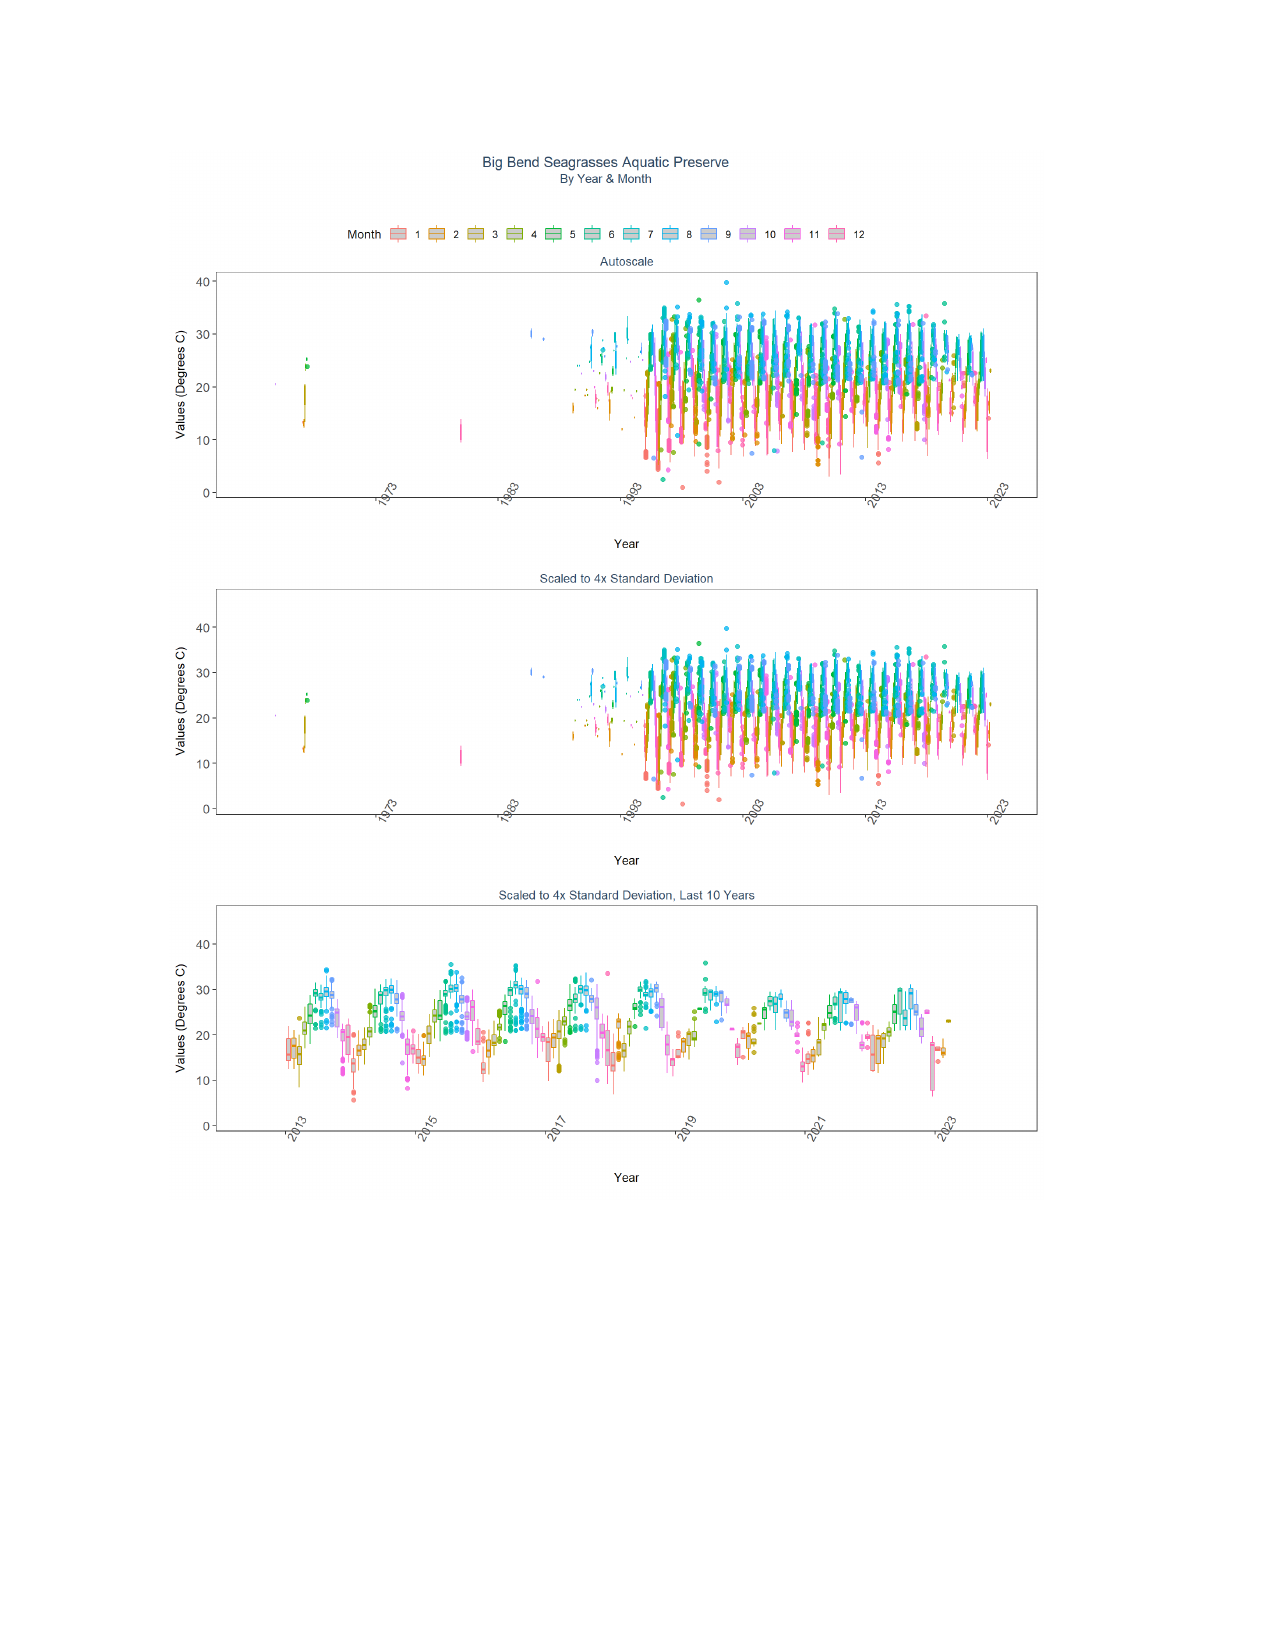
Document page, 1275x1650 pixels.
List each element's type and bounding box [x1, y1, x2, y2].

picture [168, 150, 1044, 1200]
